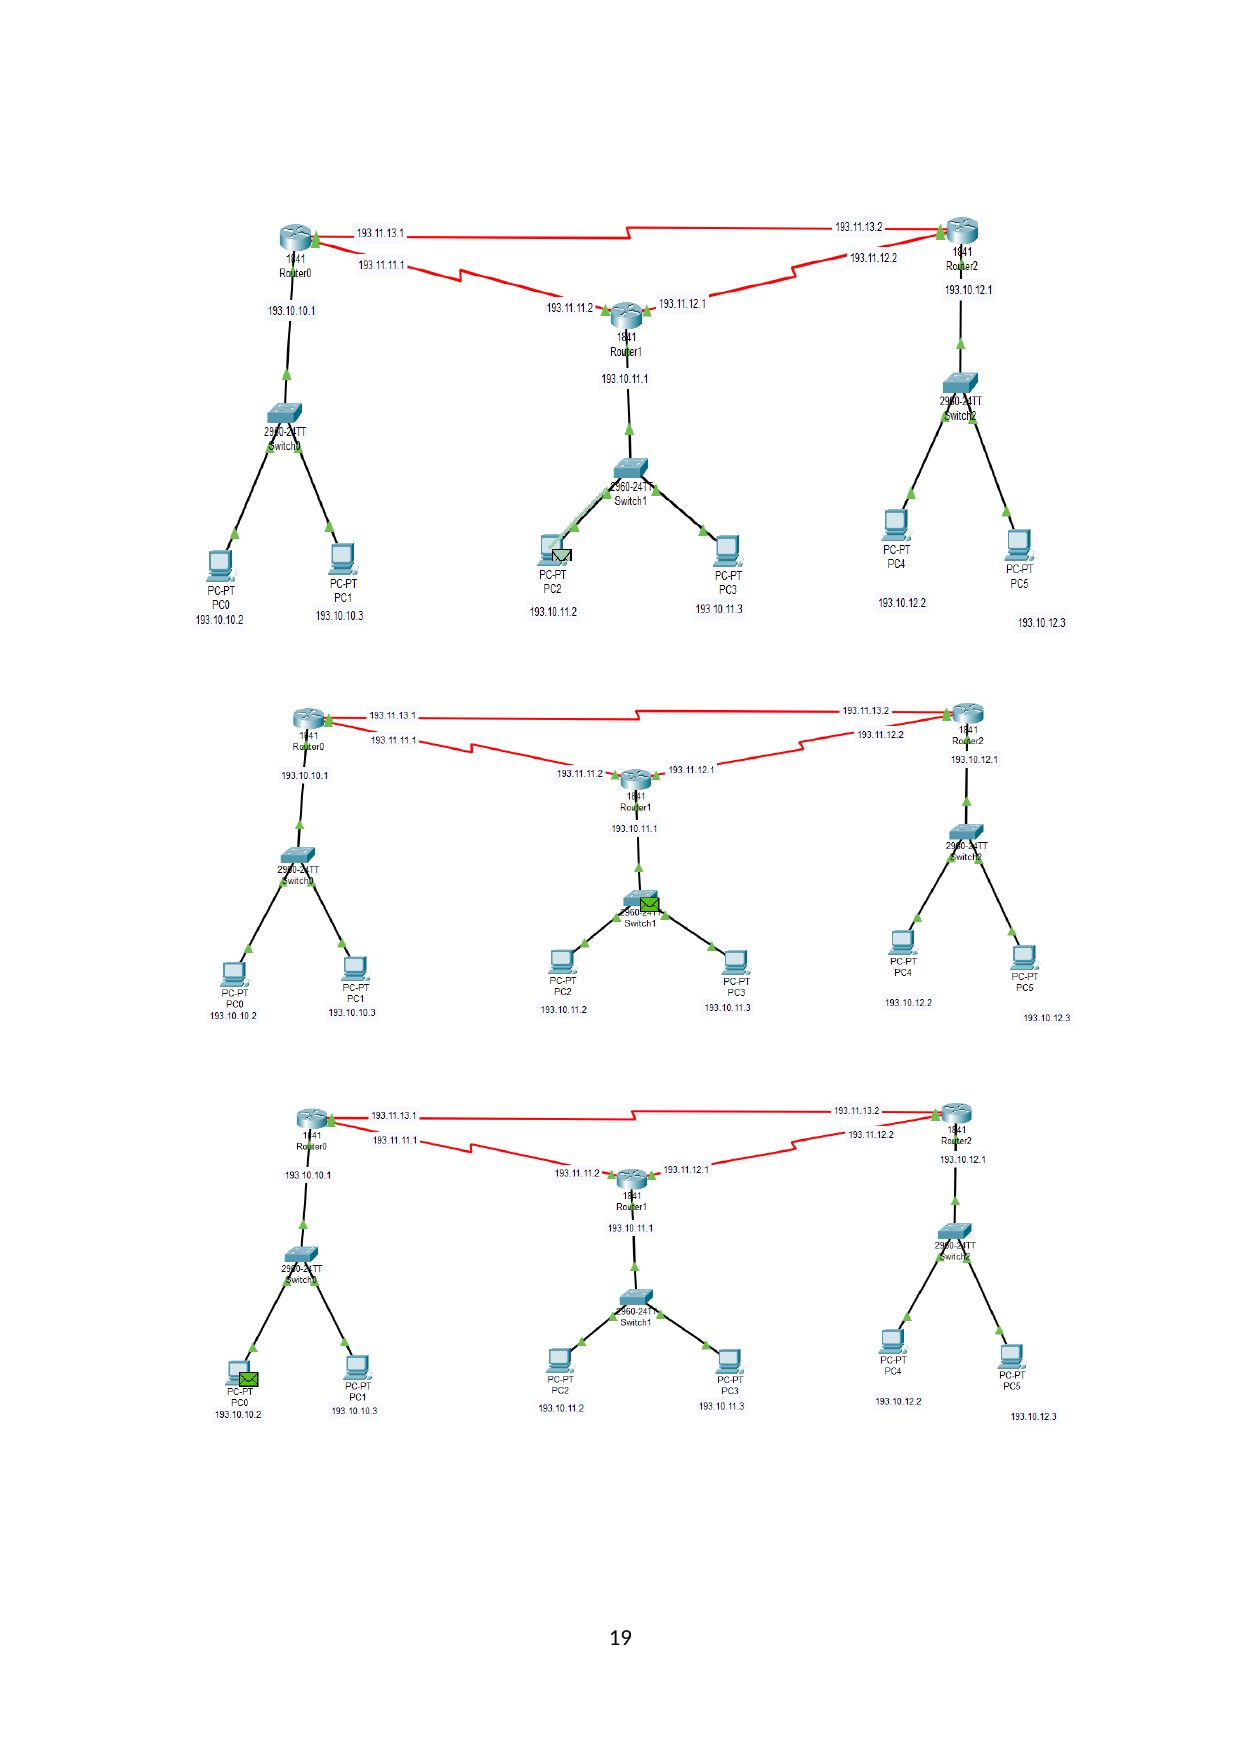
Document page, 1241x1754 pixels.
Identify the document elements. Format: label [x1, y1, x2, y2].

picture [150, 1052, 1082, 1440]
picture [150, 150, 1089, 653]
picture [150, 654, 1097, 1050]
